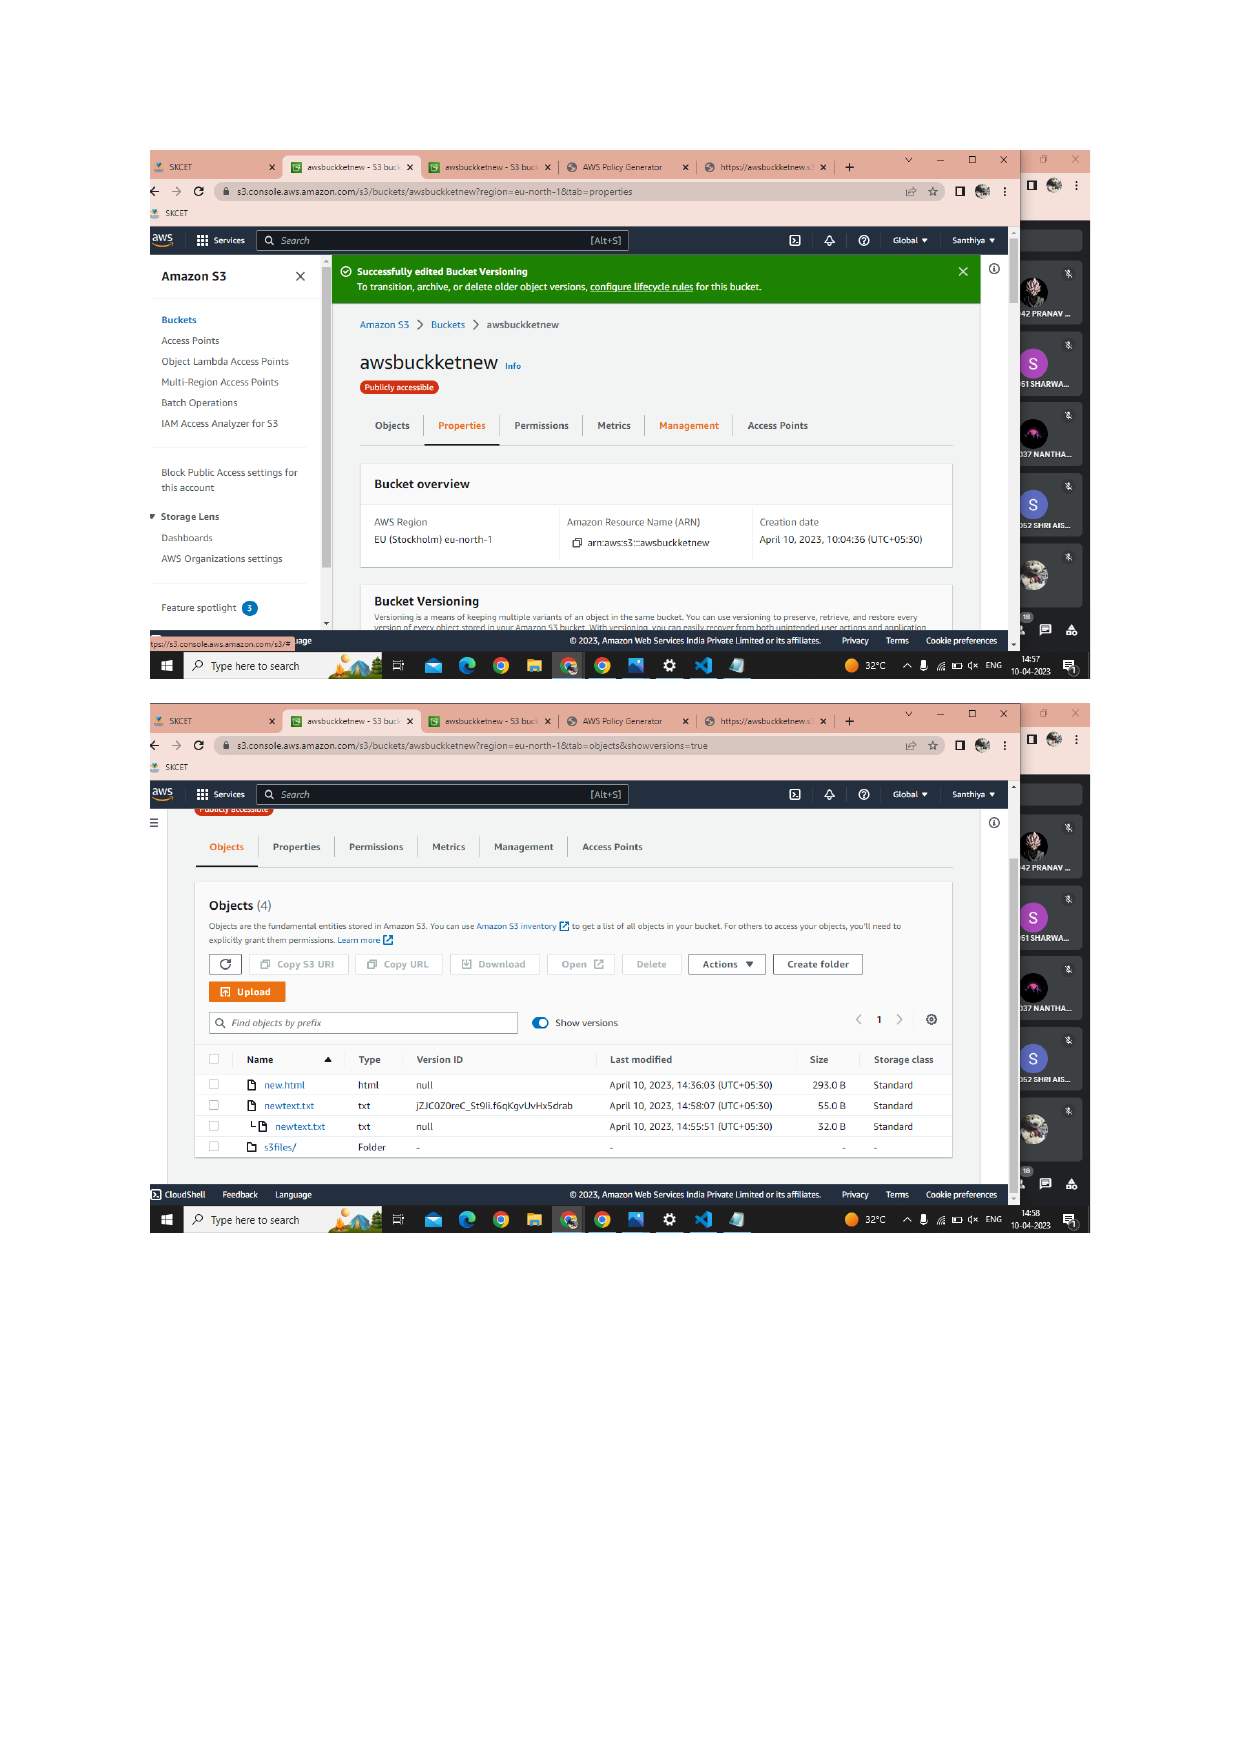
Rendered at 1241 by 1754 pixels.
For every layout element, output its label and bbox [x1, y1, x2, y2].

picture [150, 703, 1091, 1233]
picture [150, 150, 1091, 679]
